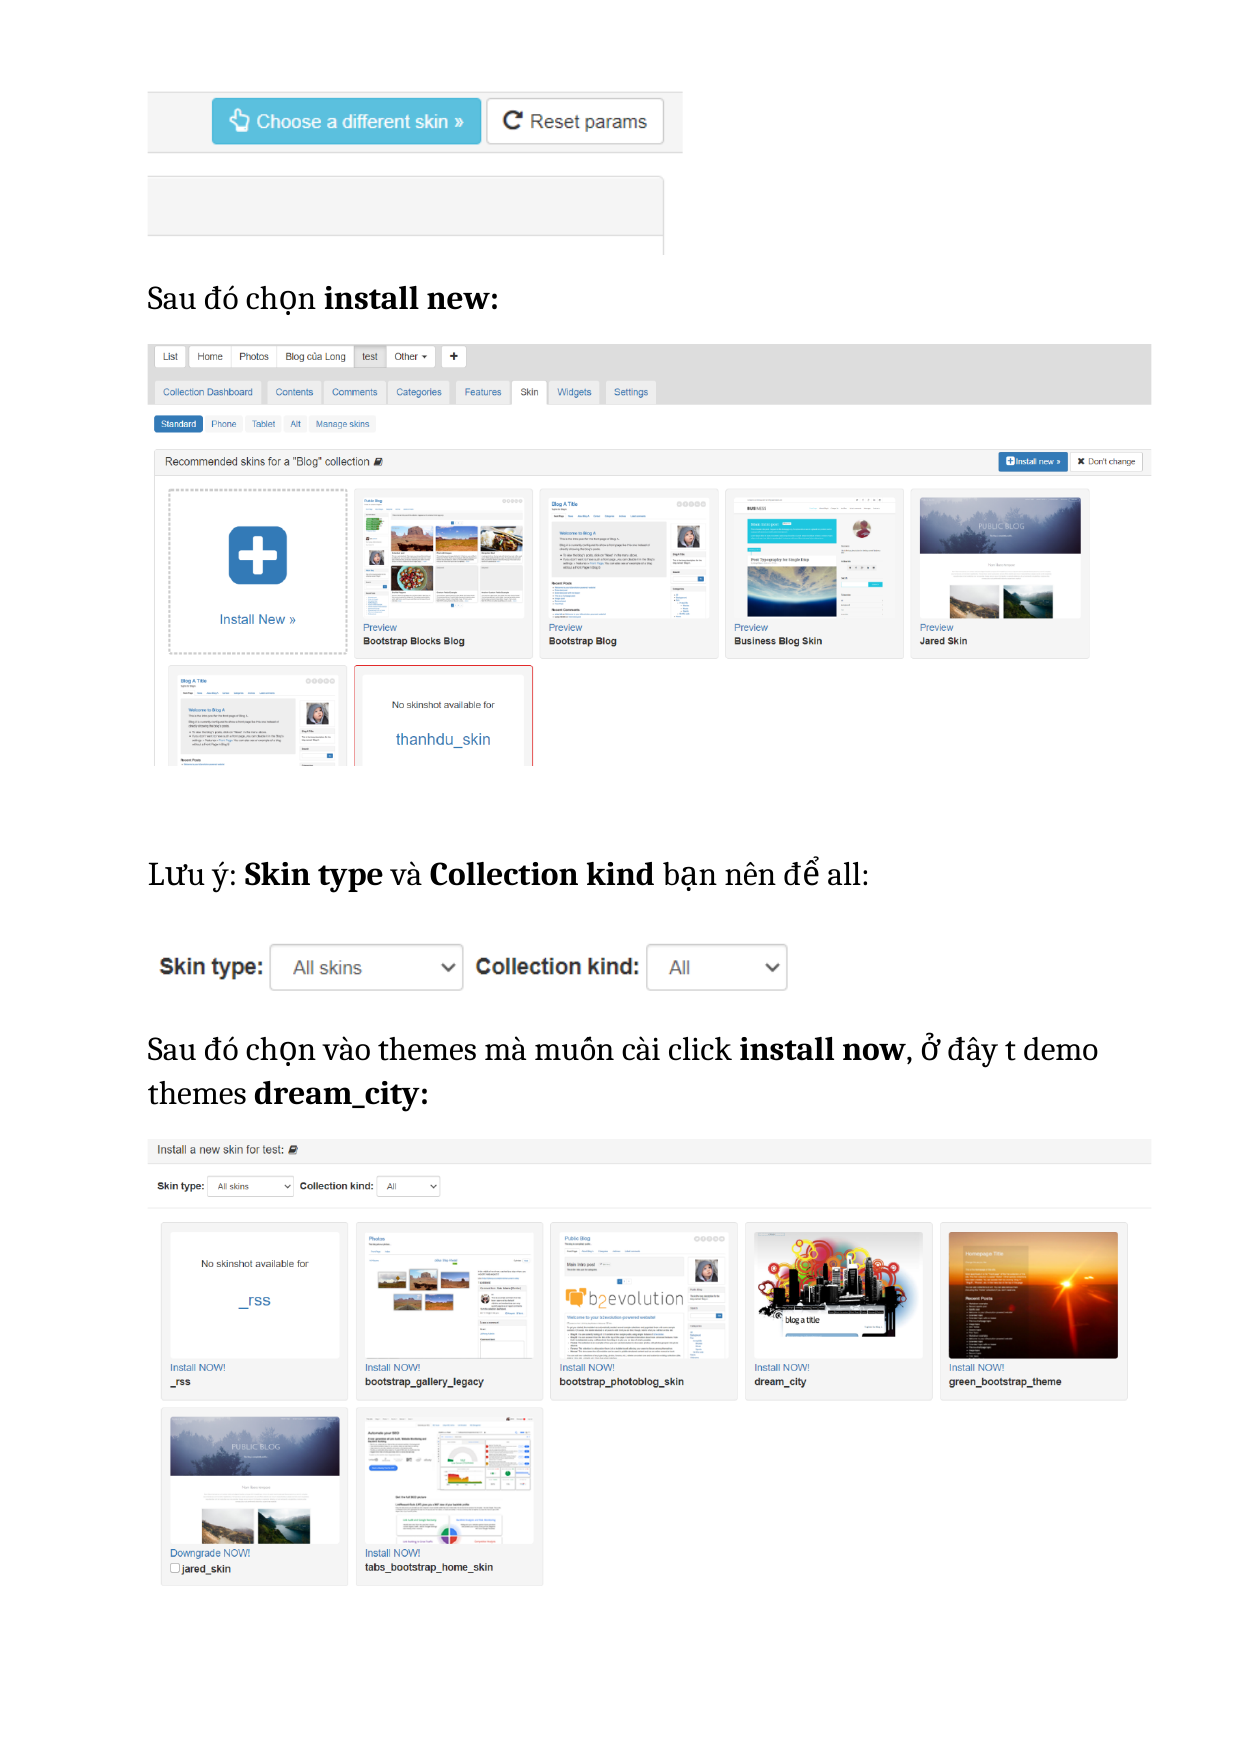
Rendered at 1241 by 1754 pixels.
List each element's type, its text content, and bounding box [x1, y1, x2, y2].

text Sau đó chọn vào themes mà muốn cài click install now, ở đây t demo themes dream_city: [148, 1030, 1152, 1113]
text Lưu ý: Skin type và Collection kind bạn nên để all: [148, 855, 1152, 894]
text Sau đó chọn install new: [148, 279, 1152, 318]
picture [147, 344, 1152, 766]
picture [147, 1139, 1152, 1594]
